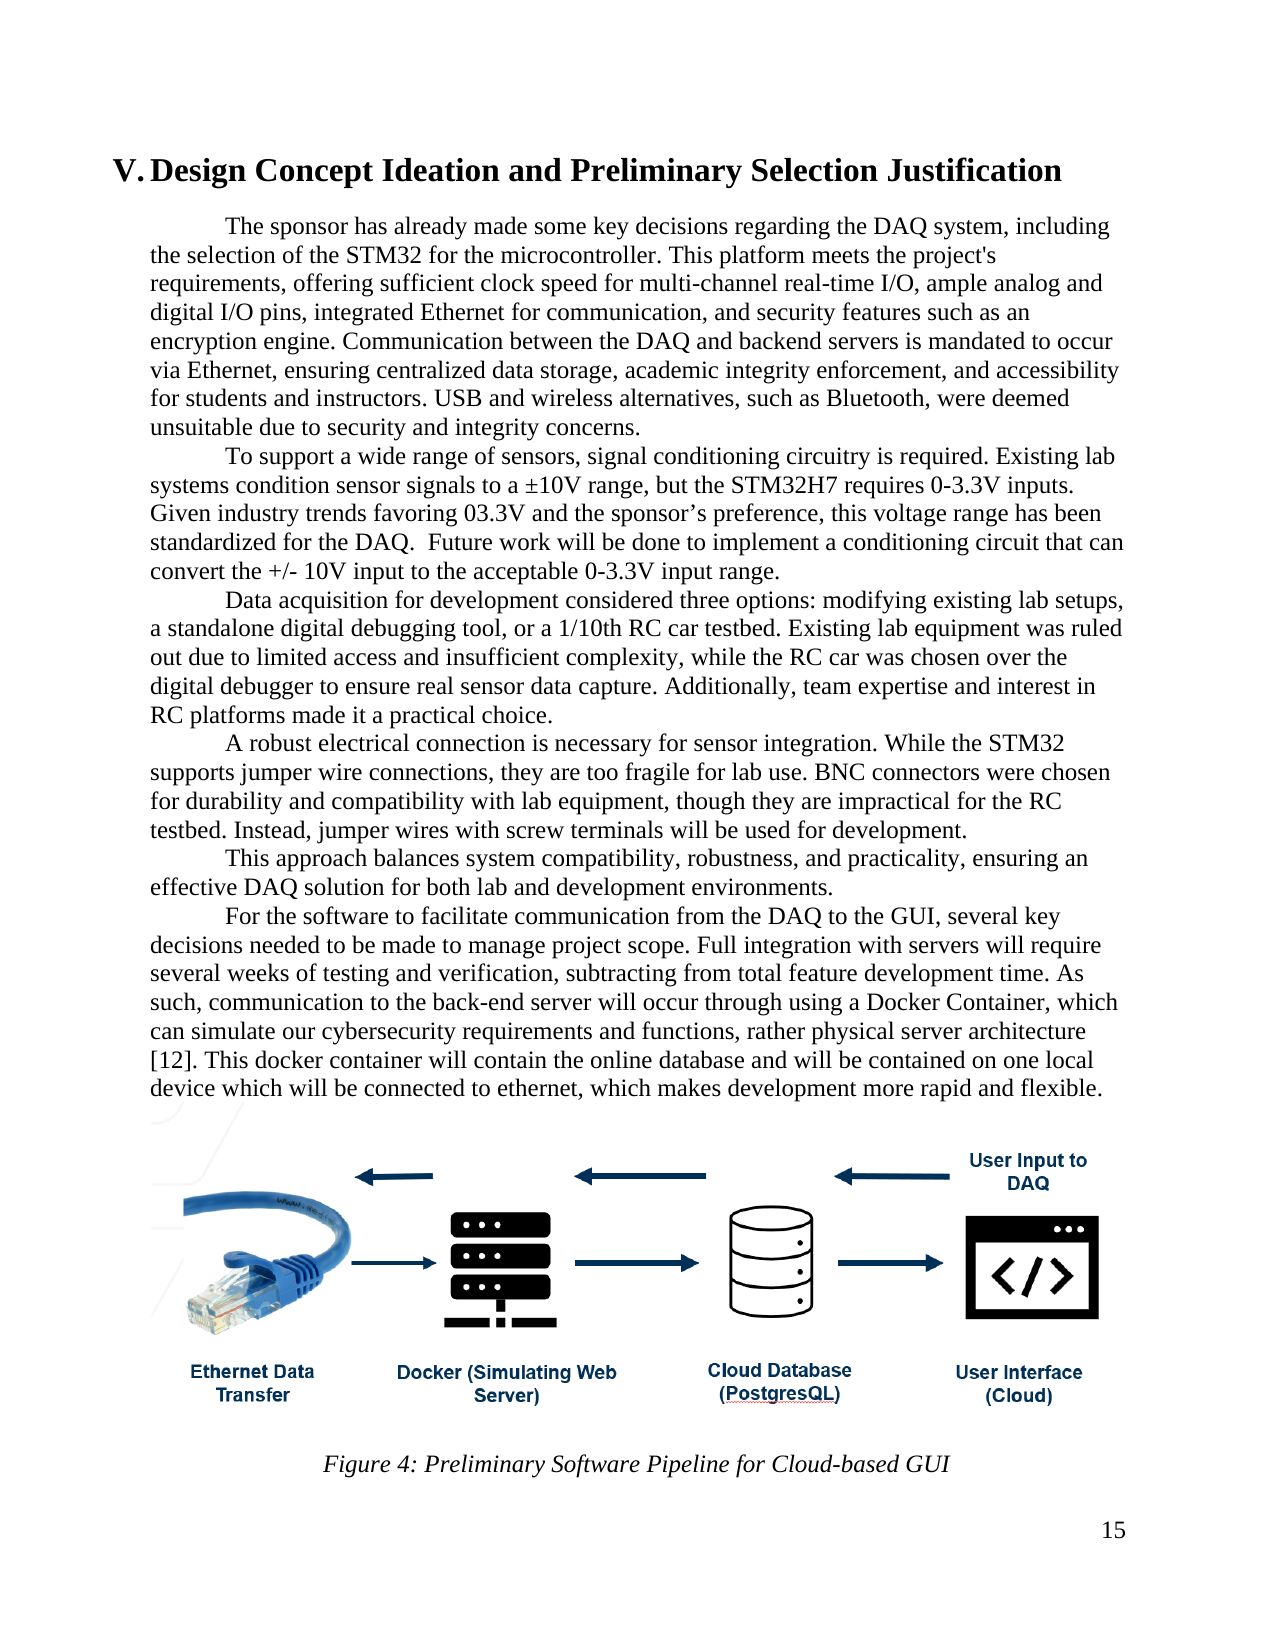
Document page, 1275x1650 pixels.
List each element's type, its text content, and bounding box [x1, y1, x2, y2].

text Data acquisition for development considered three options: modifying existing lab setups, a standalone digital debugging tool, or a 1/10th RC car testbed. Existing lab equipment was ruled out due to limited access and insufficient complexity, while the RC car was chosen over the digital debugger to ensure real sensor data capture. Additionally, team expertise and interest in RC platforms made it a practical choice. [150, 585, 1125, 728]
text Design Concept Ideation and Preliminary Selection Justification [112, 150, 1125, 188]
text For the software to facilitate communication from the DAQ to the GUI, several key decisions needed to be made to manage project scope. Full integration with servers will require several weeks of testing and verification, subtracting from total feature development time. As such, communication to the back-end server will occur through using a Docker Container, which can simulate our cybersecurity requirements and functions, rather physical server architecture [12]. This docker container will contain the online database and will be contained on one local device which will be connected to ethernet, which makes development more rapid and flexible. [150, 901, 1125, 1102]
text A robust electrical connection is necessary for sensor integration. While the STM32 supports jumper wire connections, they are too fragile for lab use. BNC connectors were chosen for durability and compatibility with lab equipment, though they are impractical for the RC testbed. Instead, jumper wires with screw terminals will be used for development. [150, 728, 1125, 843]
text Figure 4: Preliminary Software Pipeline for Cloud-based GUI [150, 1449, 1125, 1478]
text The sponsor has already made some key decisions regarding the DAQ system, including the selection of the STM32 for the microcontroller. This platform meets the project's requirements, offering sufficient clock speed for multi-channel real-time I/O, ample analog and digital I/O pins, integrated Ethernet for communication, and security features such as an encryption engine. Communication between the DAQ and backend servers is mandated to occur via Ethernet, ensuring centralized data storage, academic integrity enforcement, and accessibility for students and instructors. USB and wireless alternatives, such as Bluetooth, were deemed unsuitable due to security and integrity concerns. [150, 211, 1125, 441]
picture [151, 1102, 1127, 1421]
text This approach balances system compatibility, robustness, and practicality, ensuring an effective DAQ solution for both lab and development environments. [150, 843, 1125, 901]
text To support a wide range of sensors, signal conditioning circuitry is required. Existing lab systems condition sensor signals to a ±10V range, but the STM32H7 requires 0-3.3V inputs. Given industry trends favoring 03.3V and the sponsor’s preference, this voltage range has been standardized for the DAQ. Future work will be done to implement a conditioning circuit that can convert the +/- 10V input to the acceptable 0-3.3V input range. [150, 441, 1125, 585]
